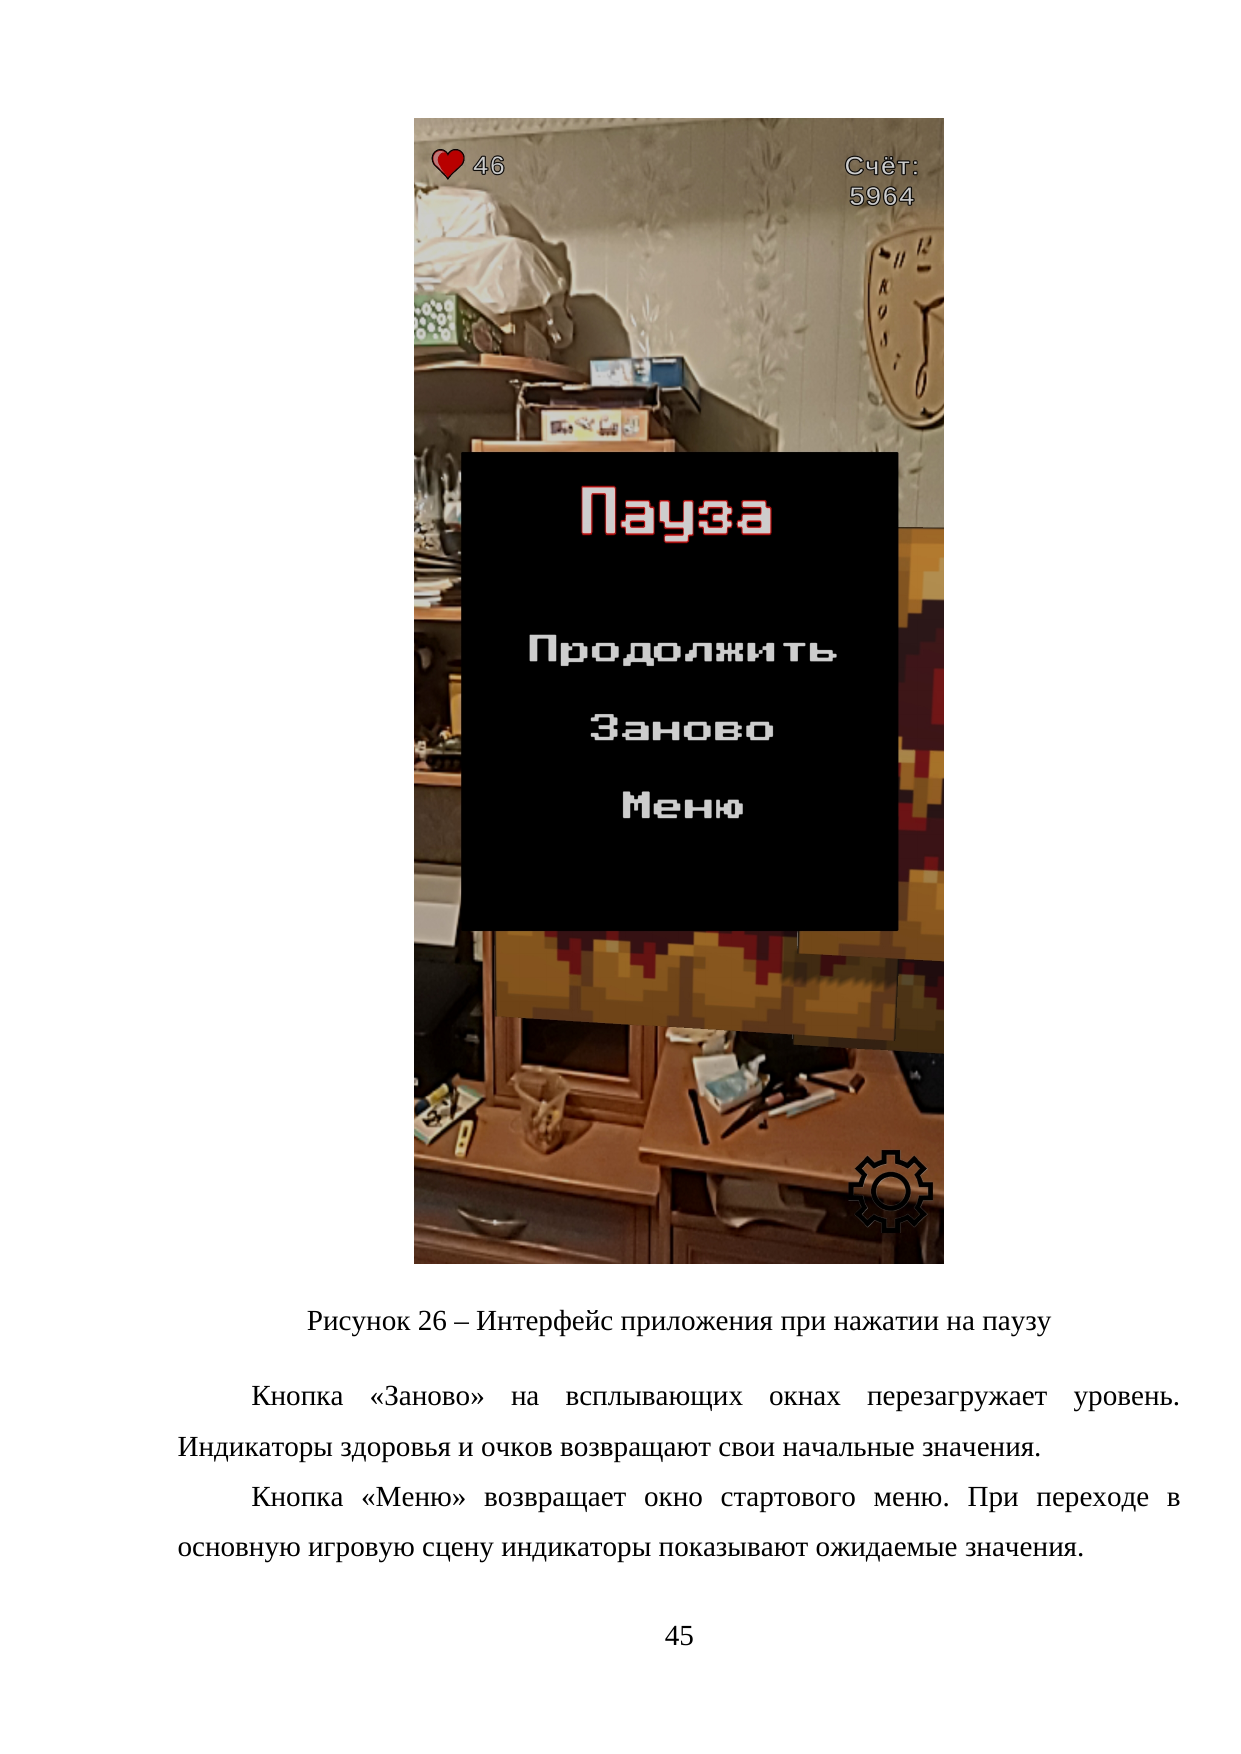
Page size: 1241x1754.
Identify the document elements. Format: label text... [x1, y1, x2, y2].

picture [414, 118, 944, 1264]
list Кнопка «Заново» на всплывающих окнах перезагружает уровень. Индикаторы здоровья и очков возвращают свои начальные значения. [177, 1378, 1181, 1462]
list Рисунок 26 – Интерфейс приложения при нажатии на паузу [177, 1303, 1181, 1337]
text Кнопка «Меню» возвращает окно стартового меню. При переходе в основную игровую сцену индикаторы показывают ожидаемые значения. [177, 1479, 1181, 1563]
